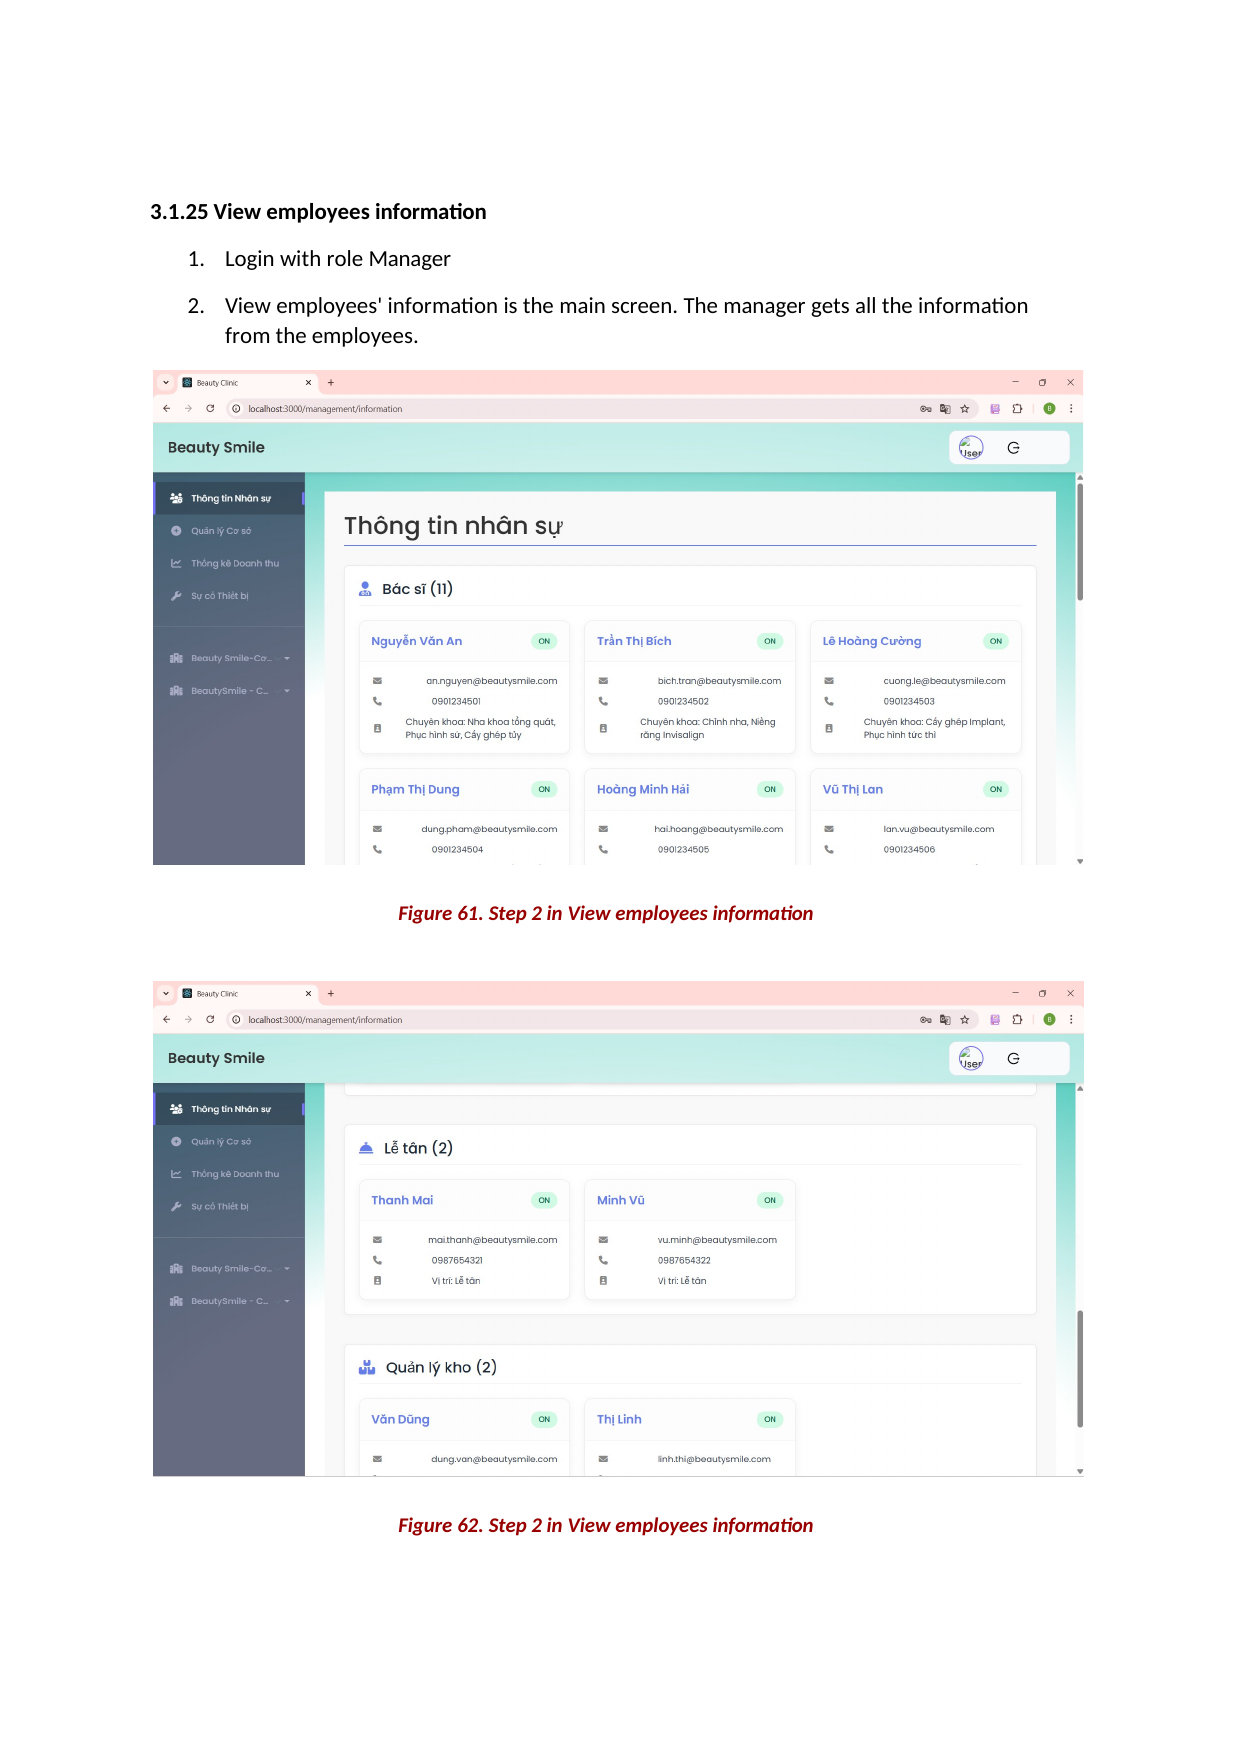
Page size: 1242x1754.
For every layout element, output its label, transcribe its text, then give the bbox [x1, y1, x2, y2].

picture [153, 981, 1084, 1477]
text Figure 61. Step 2 in View employees information [398, 900, 1109, 925]
list View employees' information is the main screen. The manager gets all the information from the employees. [187, 291, 1076, 349]
picture [153, 370, 1084, 865]
subtitle View employees information [150, 197, 1109, 225]
list Login with role Manager [187, 244, 1109, 272]
text Figure 62. Step 2 in View employees information [398, 1512, 1109, 1537]
